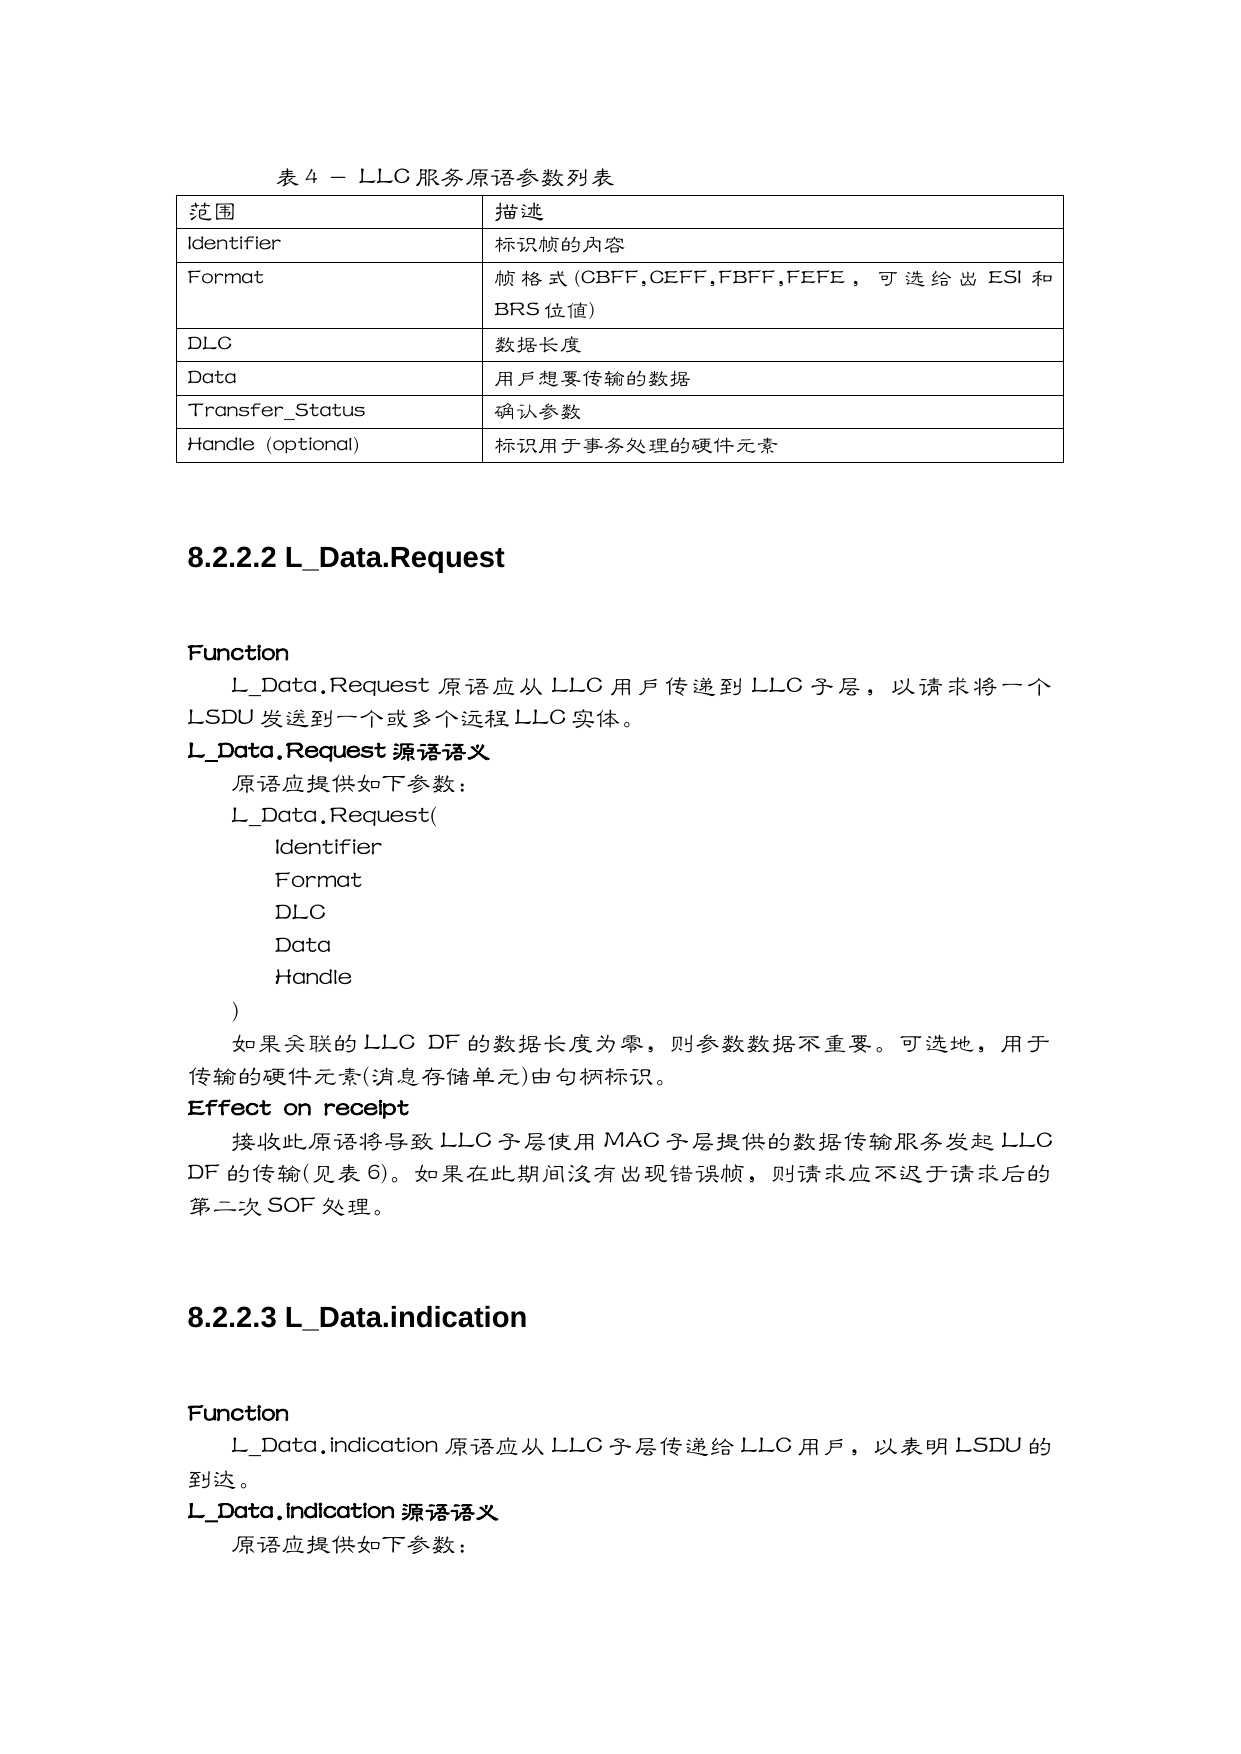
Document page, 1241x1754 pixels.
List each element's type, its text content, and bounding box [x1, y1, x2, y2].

table_cell 标识用于事务处理的硬件元素 [483, 429, 1063, 462]
text 接收此原语将导致LLC子层使用MAC子层提供的数据传输服务发起LLC DF的传输(见表6)。如果在此期间没有出现错误帧，则请求应不迟于请求后的第二次SOF处理。 [187, 1126, 1053, 1223]
text L_Data.indication原语应从LLC子层传递给LLC用户，以表明LSDU的到达。 [187, 1431, 1053, 1496]
text 原语应提供如下参数: [187, 1528, 1053, 1561]
table_cell Data [177, 362, 482, 395]
text Identifier [187, 833, 1053, 866]
table_cell Format [177, 263, 482, 328]
text Format [187, 866, 1053, 898]
table_cell Transfer_Status [177, 396, 482, 428]
table_header 描述 [483, 196, 1063, 228]
text L_Data.Request( [187, 801, 1053, 833]
table_cell 确认参数 [483, 396, 1063, 428]
table_cell Handle (optional) [177, 429, 482, 462]
text Data [187, 931, 1053, 963]
table_cell DLC [177, 329, 482, 361]
text 表4 - LLC服务原语参数列表 [231, 162, 1053, 194]
subtitle 8.2.2.2 L_Data.Request [187, 524, 1053, 589]
table_cell 标识帧的内容 [483, 229, 1063, 262]
table_cell 数据长度 [483, 329, 1063, 361]
text L_Data.Request原语应从LLC用户传递到LLC子层，以请求将一个LSDU发送到一个或多个远程LLC实体。 [187, 671, 1053, 736]
table_cell 帧格式(CBFF,CEFF,FBFF,FEFE，可选给出ESI和BRS位值) [483, 263, 1063, 328]
text Effect on receipt [187, 1093, 1053, 1126]
table_header 范围 [177, 196, 482, 228]
text 原语应提供如下参数: [187, 768, 1053, 801]
table_cell Identifier [177, 229, 482, 262]
text Function [187, 638, 1053, 671]
table_cell 用户想要传输的数据 [483, 362, 1063, 395]
text L_Data.Request源语语义 [187, 736, 1053, 768]
text L_Data.indication源语语义 [187, 1496, 1053, 1528]
text DLC [187, 898, 1053, 931]
text 如果关联的LLC DF的数据长度为零，则参数数据不重要。可选地，用于传输的硬件元素(消息存储单元)由句柄标识。 [187, 1028, 1053, 1093]
text ) [187, 996, 1053, 1028]
subtitle 8.2.2.3 L_Data.indication [187, 1285, 1053, 1350]
text Handle [187, 963, 1053, 996]
text Function [187, 1398, 1053, 1431]
